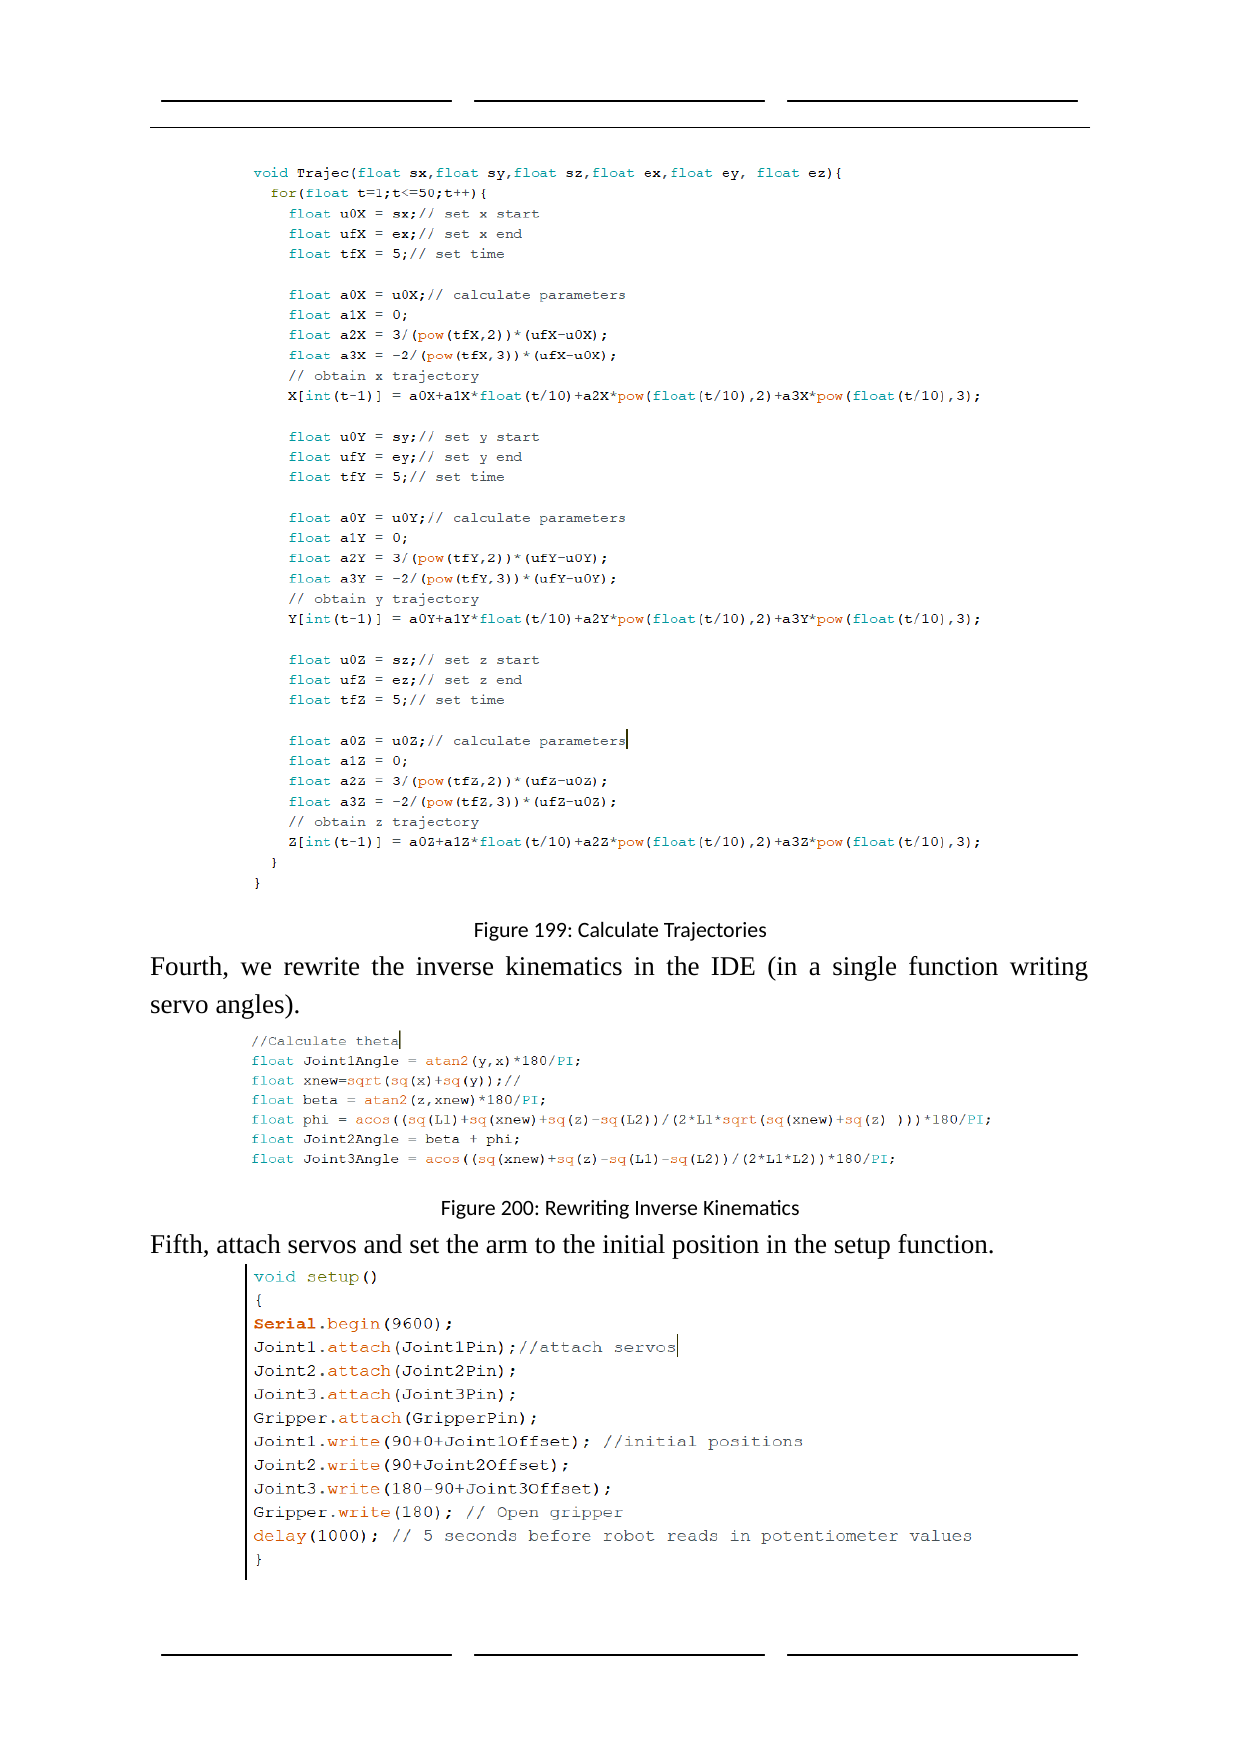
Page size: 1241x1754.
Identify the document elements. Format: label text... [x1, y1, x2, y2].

picture [245, 1264, 995, 1580]
picture [245, 1024, 995, 1176]
text Fifth, attach servos and set the arm to the initial position in the setup function. [150, 1227, 1090, 1260]
text Figure 199: Calculate Trajectories [150, 913, 1090, 946]
text Figure 200: Rewriting Inverse Kinematics [150, 1191, 1090, 1223]
text Fourth, we rewrite the inverse kinematics in the IDE (in a single function writing servo angles). [150, 950, 1090, 1020]
picture [245, 162, 995, 891]
